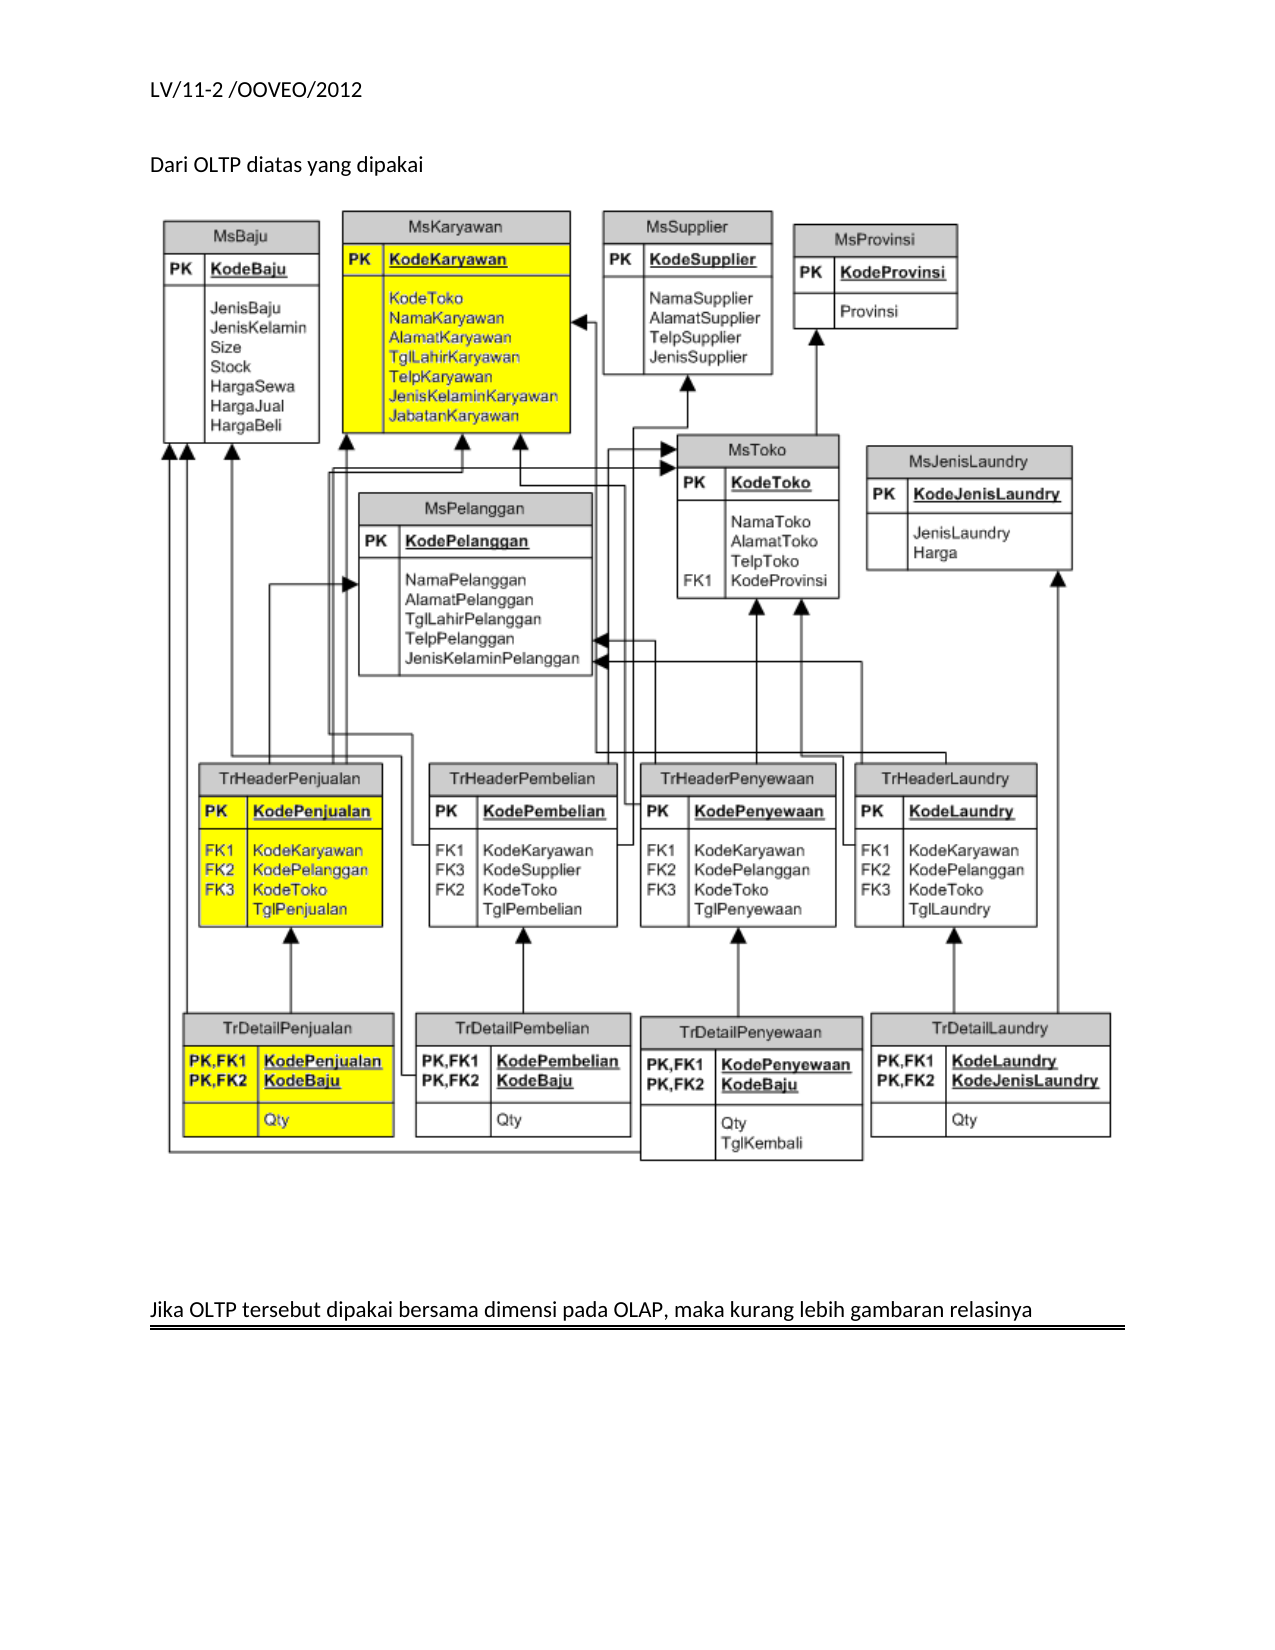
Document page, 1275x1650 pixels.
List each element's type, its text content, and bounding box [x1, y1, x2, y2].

text Dari OLTP diatas yang dipakai [150, 150, 1125, 178]
picture [150, 203, 1125, 1217]
text Jika OLTP tersebut dipakai bersama dimensi pada OLAP, maka kurang lebih gambaran relasinya [150, 1295, 1125, 1325]
